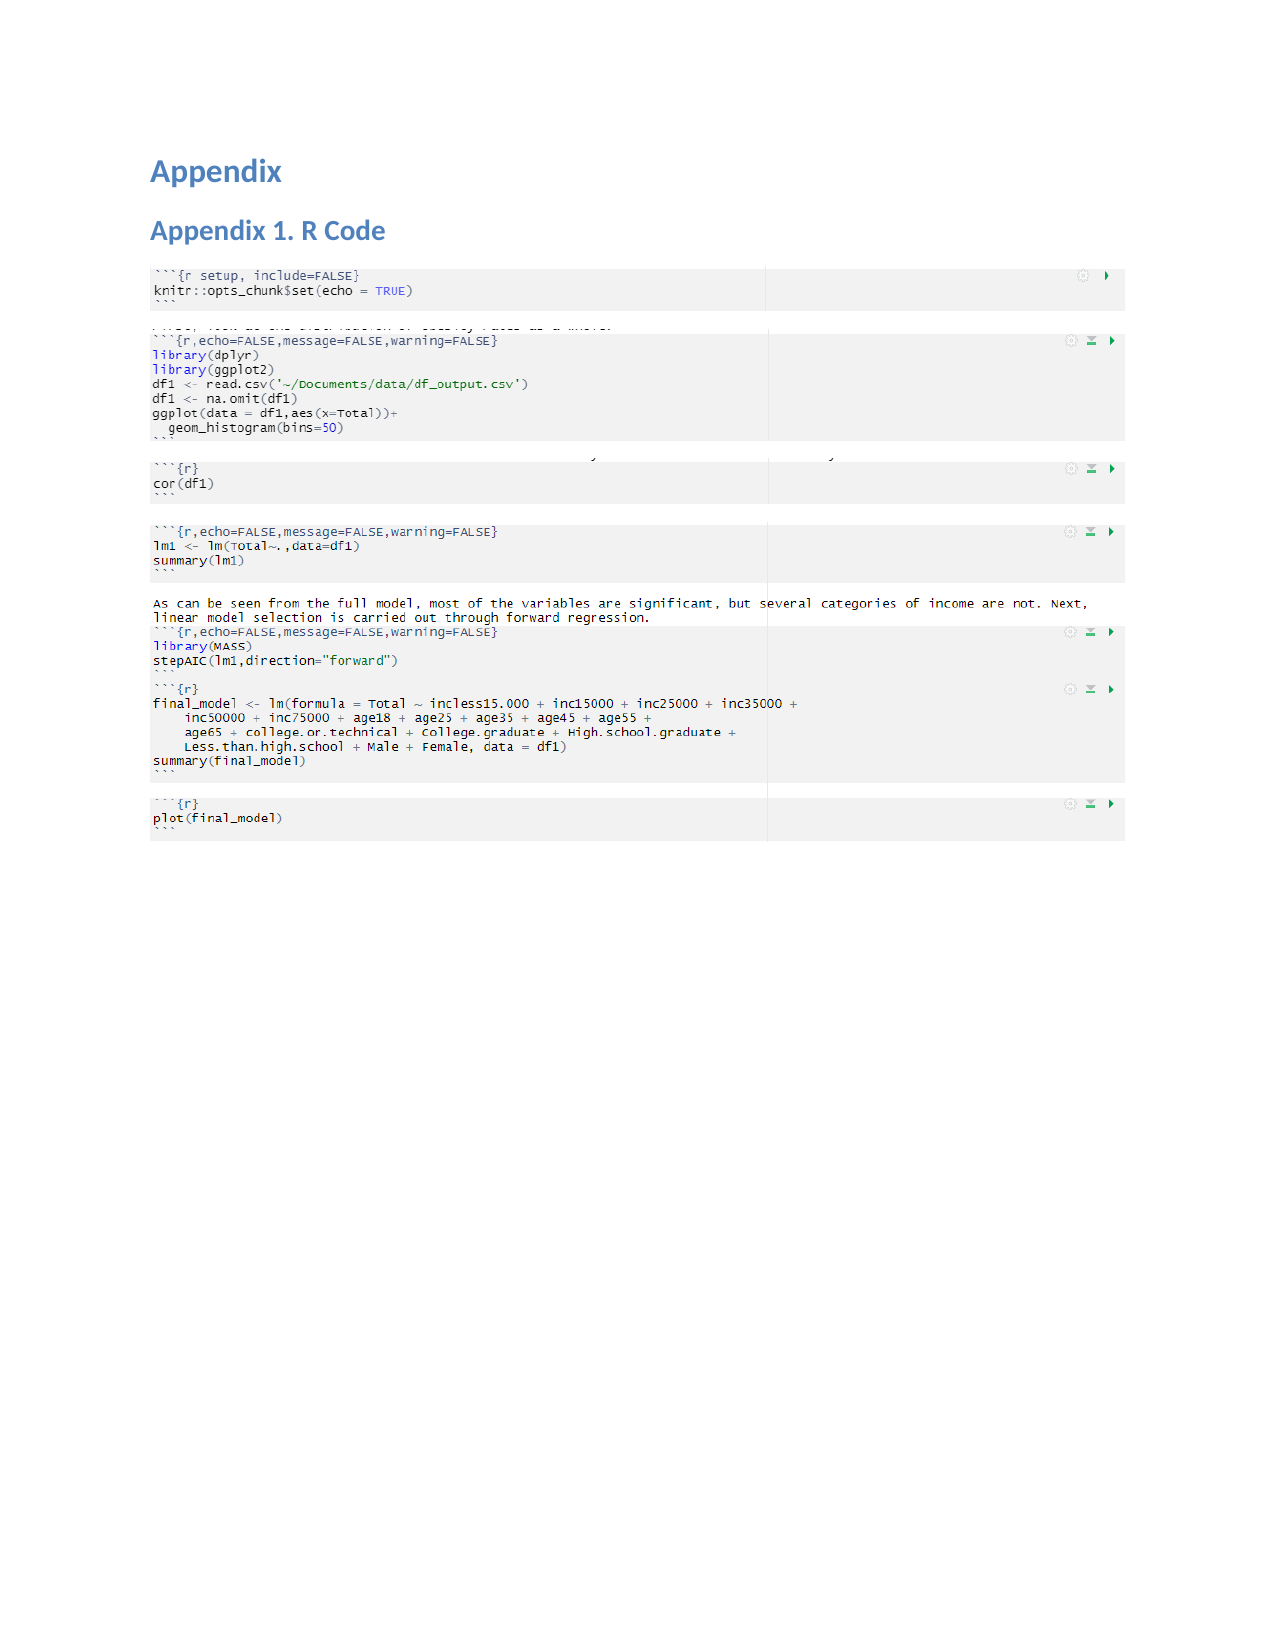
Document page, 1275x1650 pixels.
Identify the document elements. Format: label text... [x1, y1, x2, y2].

subtitle Appendix 1. R Code [150, 212, 1125, 247]
picture [150, 458, 1125, 504]
picture [150, 329, 1125, 441]
subtitle Appendix [150, 150, 1125, 191]
picture [150, 266, 1125, 311]
picture [150, 522, 1125, 842]
